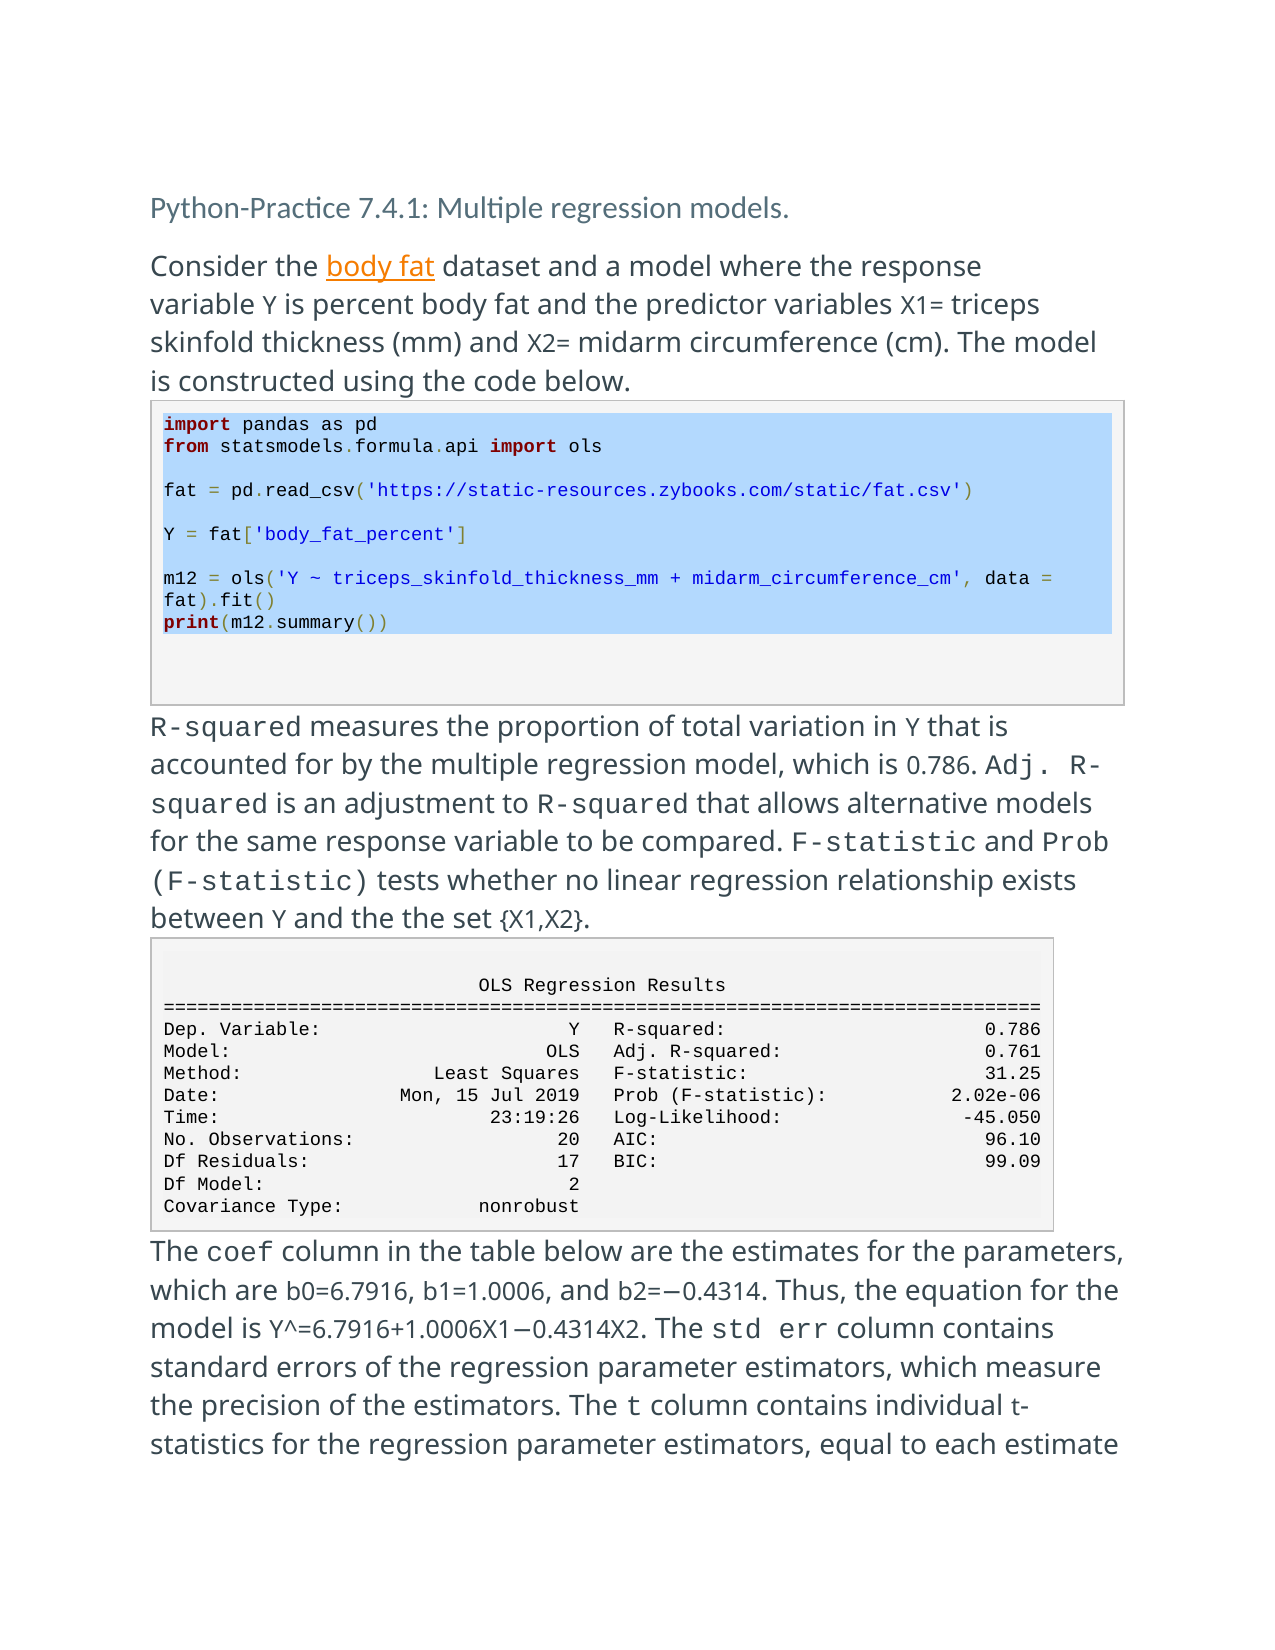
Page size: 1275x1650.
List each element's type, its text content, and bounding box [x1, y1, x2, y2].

table_header import pandas as pd from statsmodels.formula.api import ols fat = pd.read_csv('https://static-resources.zybooks.com/static/fat.csv') Y = fat['body_fat_percent'] m12 = ols('Y ~ triceps_skinfold_thickness_mm + midarm_circumference_cm', data = fat).fit() print(m12.summary()) [152, 401, 1123, 704]
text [150, 1232, 1125, 1462]
table_header OLS Regression Results ============================================================================== Dep. Variable: Y R-squared: 0.786 Model: OLS Adj. R-squared: 0.761 Method: Least Squares F-statistic: 31.25 Date: Mon, 15 Jul 2019 Prob (F-statistic): 2.02e-06 Time: 23:19:26 Log-Likelihood: -45.050 No. Observations: 20 AIC: 96.10 Df Residuals: 17 BIC: 99.09 Df Model: 2 Covariance Type: nonrobust [152, 939, 1053, 1230]
text Python-Practice 7.4.1: Multiple regression models. [150, 188, 1125, 226]
text R-squared measures the proportion of total variation in Y that is accounted for by the multiple regression model, which is 0.786. Adj. R-squared is an adjustment to R-squared that allows alternative models for the same response variable to be compared. F-statistic and Prob (F-statistic) tests whether no linear regression relationship exists between Y and the the set {X1,X2}. [150, 706, 1125, 937]
text Consider the body fat dataset and a model where the response variable Y is percent body fat and the predictor variables X1= triceps skinfold thickness (mm) and X2= midarm circumference (cm). The model is constructed using the code below. [150, 246, 1125, 399]
